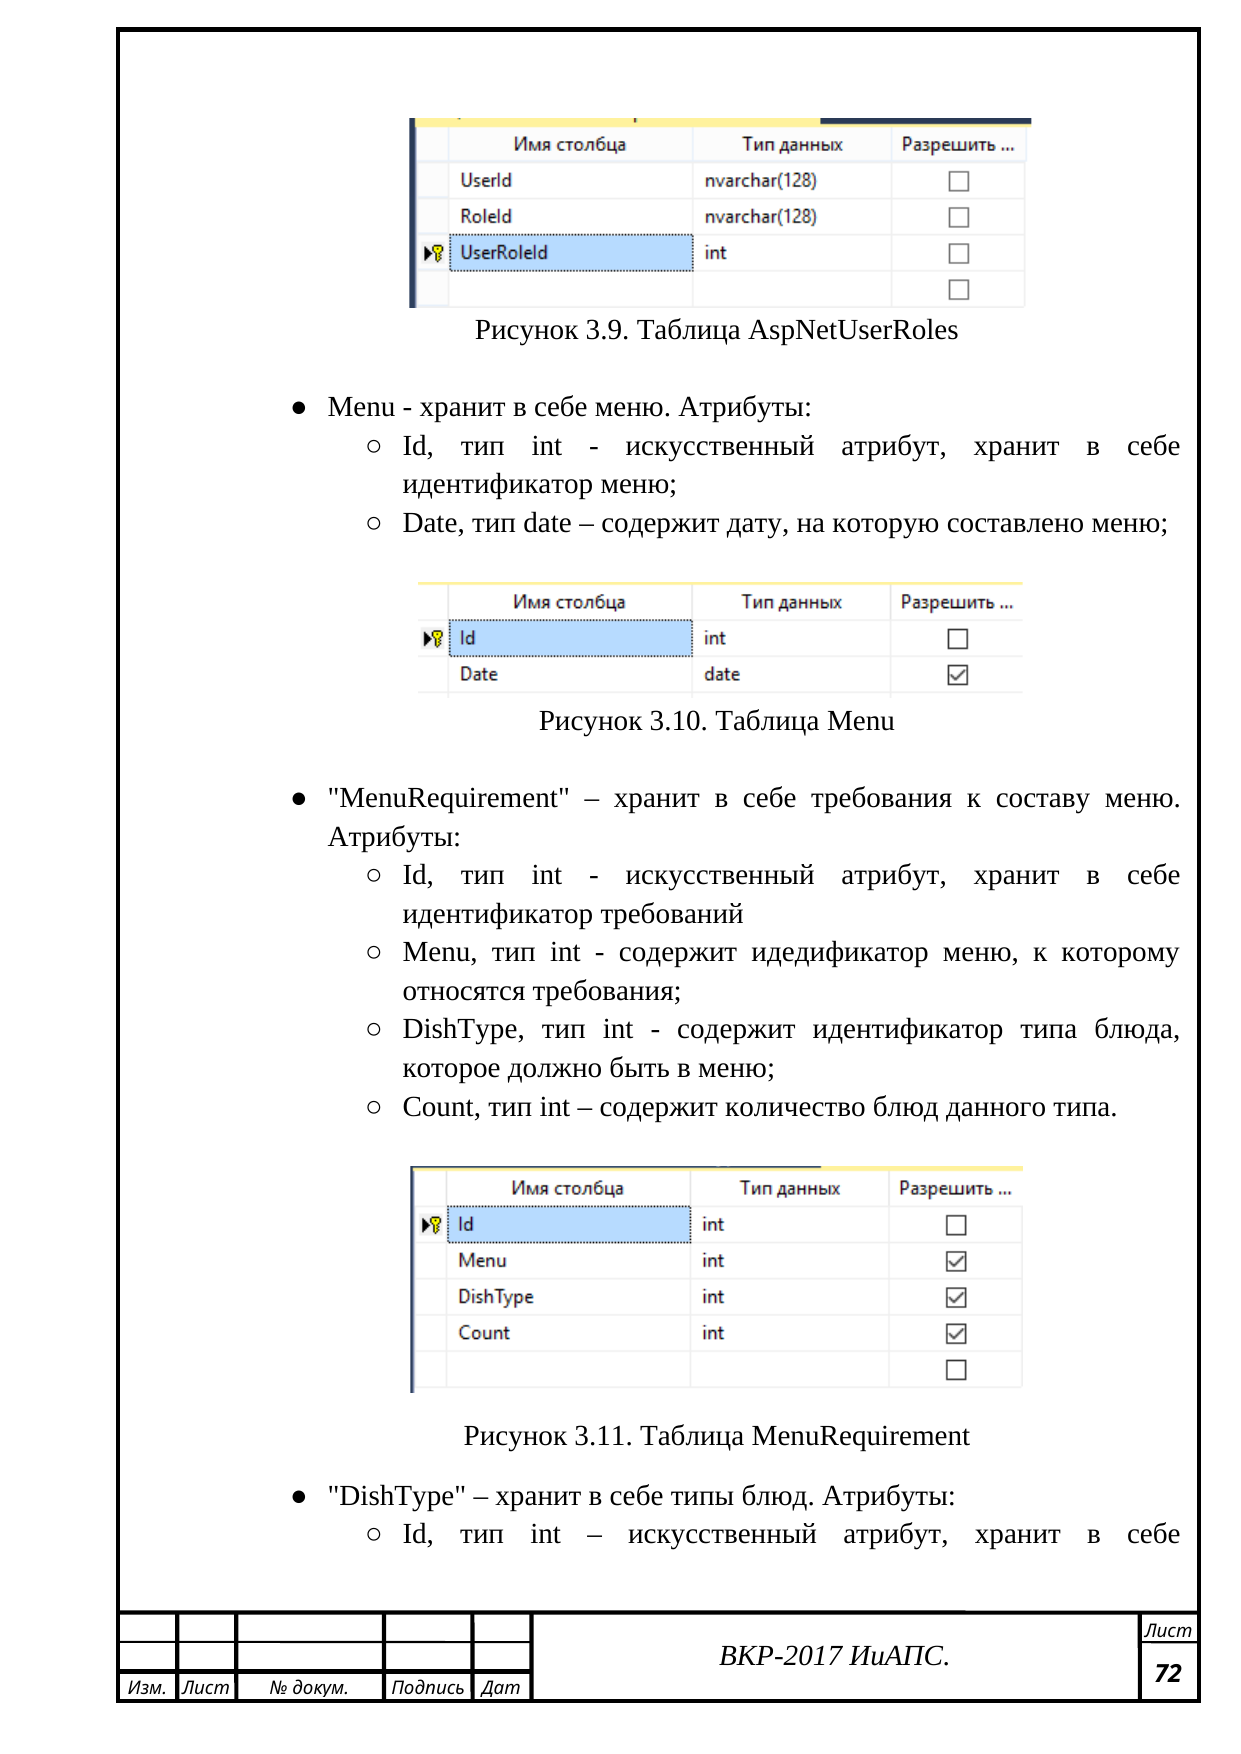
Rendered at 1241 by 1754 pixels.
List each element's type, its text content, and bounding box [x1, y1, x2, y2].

list Id, тип int - искусственный атрибут, хранит в себе идентификатор требований [365, 857, 1181, 929]
list "DishType" – хранит в себе типы блюд. Атрибуты: [290, 1478, 1181, 1511]
list Menu - хранит в себе меню. Атрибуты: [290, 389, 1181, 423]
picture [418, 582, 1023, 698]
text Рисунок 3.10. Таблица Menu [252, 703, 1181, 736]
list DishType, тип int - содержит идентификатор типа блюда, которое должно быть в меню; [365, 1012, 1181, 1084]
list "MenuRequirement" – хранит в себе требования к составу меню. Атрибуты: [290, 780, 1181, 852]
list Menu, тип int - содержит идедификатор меню, к которому относятся требования; [365, 934, 1181, 1007]
list Count, тип int – содержит количество блюд данного типа. [365, 1089, 1181, 1122]
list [365, 1516, 1181, 1550]
picture [410, 1166, 1023, 1393]
list Date, тип date – содержит дату, на которую составлено меню; [365, 505, 1181, 539]
list Id, тип int - искусственный атрибут, хранит в себе идентификатор меню; [365, 428, 1181, 500]
picture [409, 118, 1032, 308]
text Рисунок 3.9. Таблица AspNetUserRoles [252, 312, 1181, 346]
text Рисунок 3.11. Таблица MenuRequirement [252, 1418, 1181, 1452]
